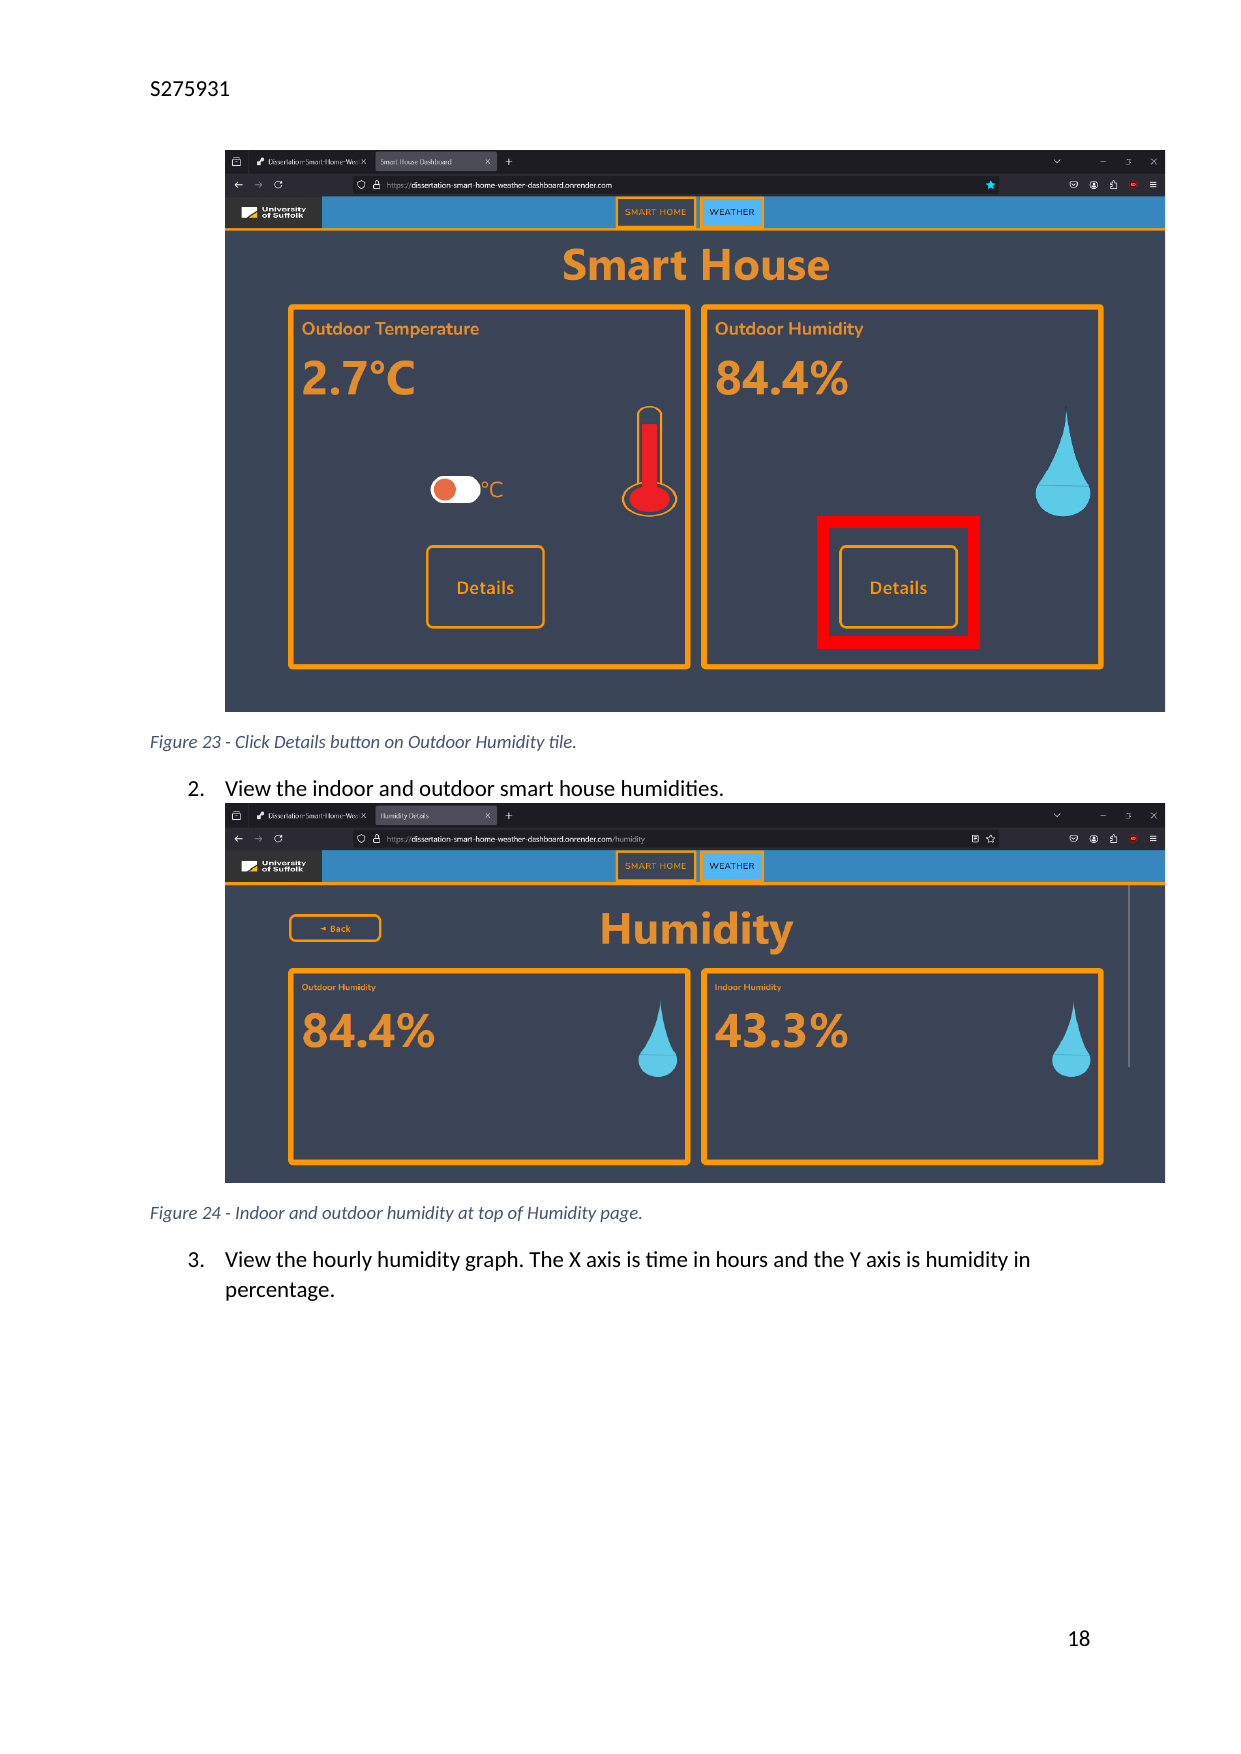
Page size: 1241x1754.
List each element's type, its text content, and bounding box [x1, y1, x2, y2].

list View the hourly humidity graph. The X axis is time in hours and the Y axis is humidity in percentage. [187, 1245, 1090, 1303]
picture [225, 150, 1166, 712]
list View the indoor and outdoor smart house humidities. [187, 774, 1090, 802]
picture [225, 803, 1166, 1183]
